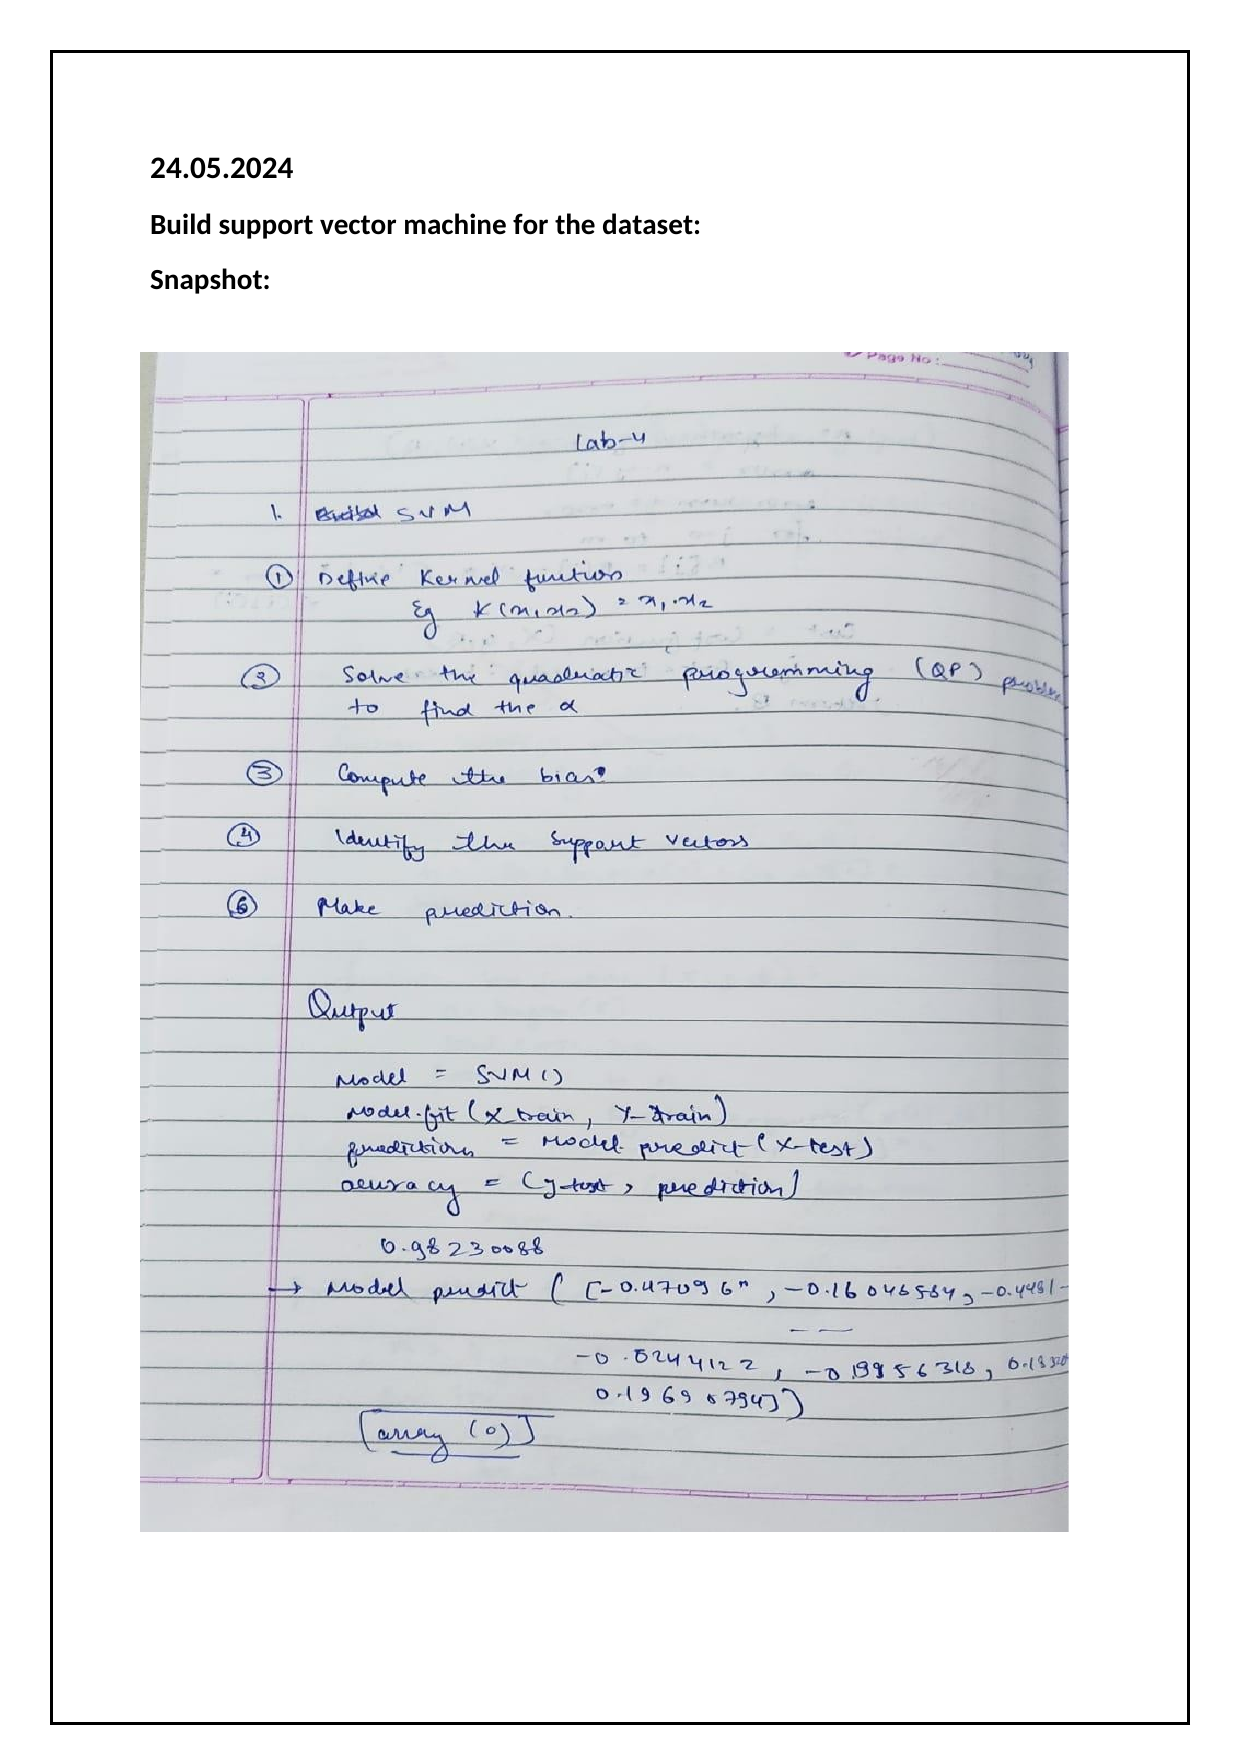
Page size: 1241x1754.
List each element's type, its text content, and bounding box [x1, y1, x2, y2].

picture [140, 352, 1069, 1532]
text Build support vector machine for the dataset: Snapshot: [150, 206, 703, 297]
subtitle 24.05.2024 [150, 148, 1113, 186]
